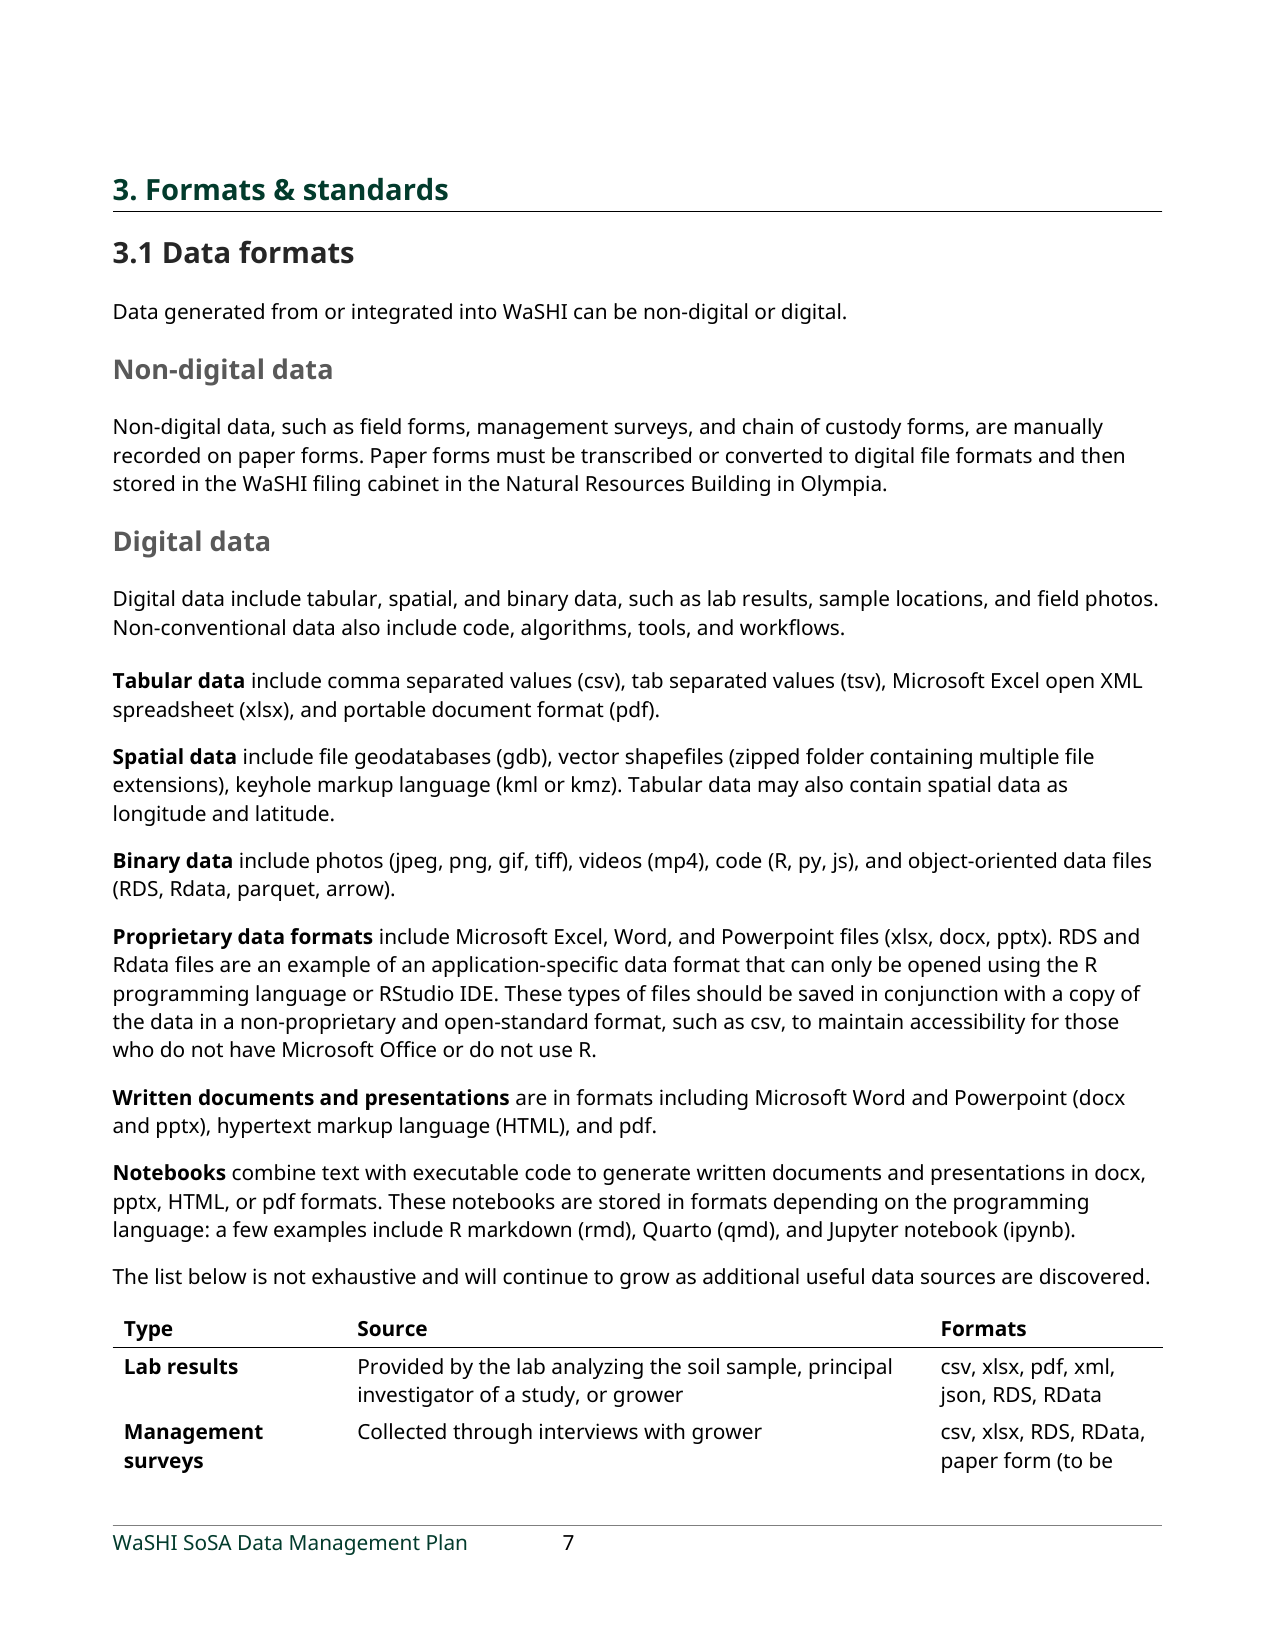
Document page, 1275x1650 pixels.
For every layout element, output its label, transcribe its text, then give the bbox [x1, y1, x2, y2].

text Proprietary data formats include Microsoft Excel, Word, and Powerpoint files (xlsx, docx, pptx). RDS and Rdata files are an example of an application-specific data format that can only be opened using the R programming language or RStudio IDE. These types of files should be saved in conjunction with a copy of the data in a non-proprietary and open-standard format, such as csv, to maintain accessibility for those who do not have Microsoft Office or do not use R. [112, 922, 1162, 1064]
table_header Type [113, 1310, 346, 1346]
text Digital data include tabular, spatial, and binary data, such as lab results, sample locations, and field photos. Non-conventional data also include code, algorithms, tools, and workflows. [112, 584, 1162, 641]
text Non-digital data, such as field forms, management surveys, and chain of custody forms, are manually recorded on paper forms. Paper forms must be transcribed or converted to digital file formats and then stored in the WaSHI filing cabinet in the Natural Resources Building in Olympia. [112, 412, 1162, 498]
subtitle 3. Formats & standards [112, 169, 1162, 212]
subtitle Digital data [112, 523, 1162, 559]
text Binary data include photos (jpeg, png, gif, tiff), videos (mp4), code (R, py, js), and object-oriented data files (RDS, Rdata, parquet, arrow). [112, 846, 1162, 903]
text The list below is not exhaustive and will continue to grow as additional useful data sources are discovered. [112, 1262, 1162, 1291]
subtitle 3.1 Data formats [112, 232, 1162, 272]
table_cell Provided by the lab analyzing the soil sample, principal investigator of a study, or grower [346, 1348, 929, 1413]
text Notebooks combine text with executable code to generate written documents and presentations in docx, pptx, HTML, or pdf formats. These notebooks are stored in formats depending on the programming language: a few examples include R markdown (rmd), Quarto (qmd), and Jupyter notebook (ipynb). [112, 1158, 1162, 1244]
text Tabular data include comma separated values (csv), tab separated values (tsv), Microsoft Excel open XML spreadsheet (xlsx), and portable document format (pdf). [112, 666, 1162, 723]
subtitle Non-digital data [112, 351, 1162, 387]
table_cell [929, 1413, 1162, 1478]
table_cell csv, xlsx, pdf, xml, json, RDS, RData [929, 1348, 1162, 1413]
table_header Formats [929, 1310, 1162, 1346]
text Spatial data include file geodatabases (gdb), vector shapefiles (zipped folder containing multiple file extensions), keyhole markup language (kml or kmz). Tabular data may also contain spatial data as longitude and latitude. [112, 742, 1162, 827]
table_header Source [346, 1310, 929, 1346]
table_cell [346, 1413, 929, 1478]
table_cell Management surveys [113, 1413, 346, 1478]
text Data generated from or integrated into WaSHI can be non-digital or digital. [112, 297, 1162, 326]
table_cell Lab results [113, 1348, 346, 1413]
text Written documents and presentations are in formats including Microsoft Word and Powerpoint (docx and pptx), hypertext markup language (HTML), and pdf. [112, 1083, 1162, 1139]
